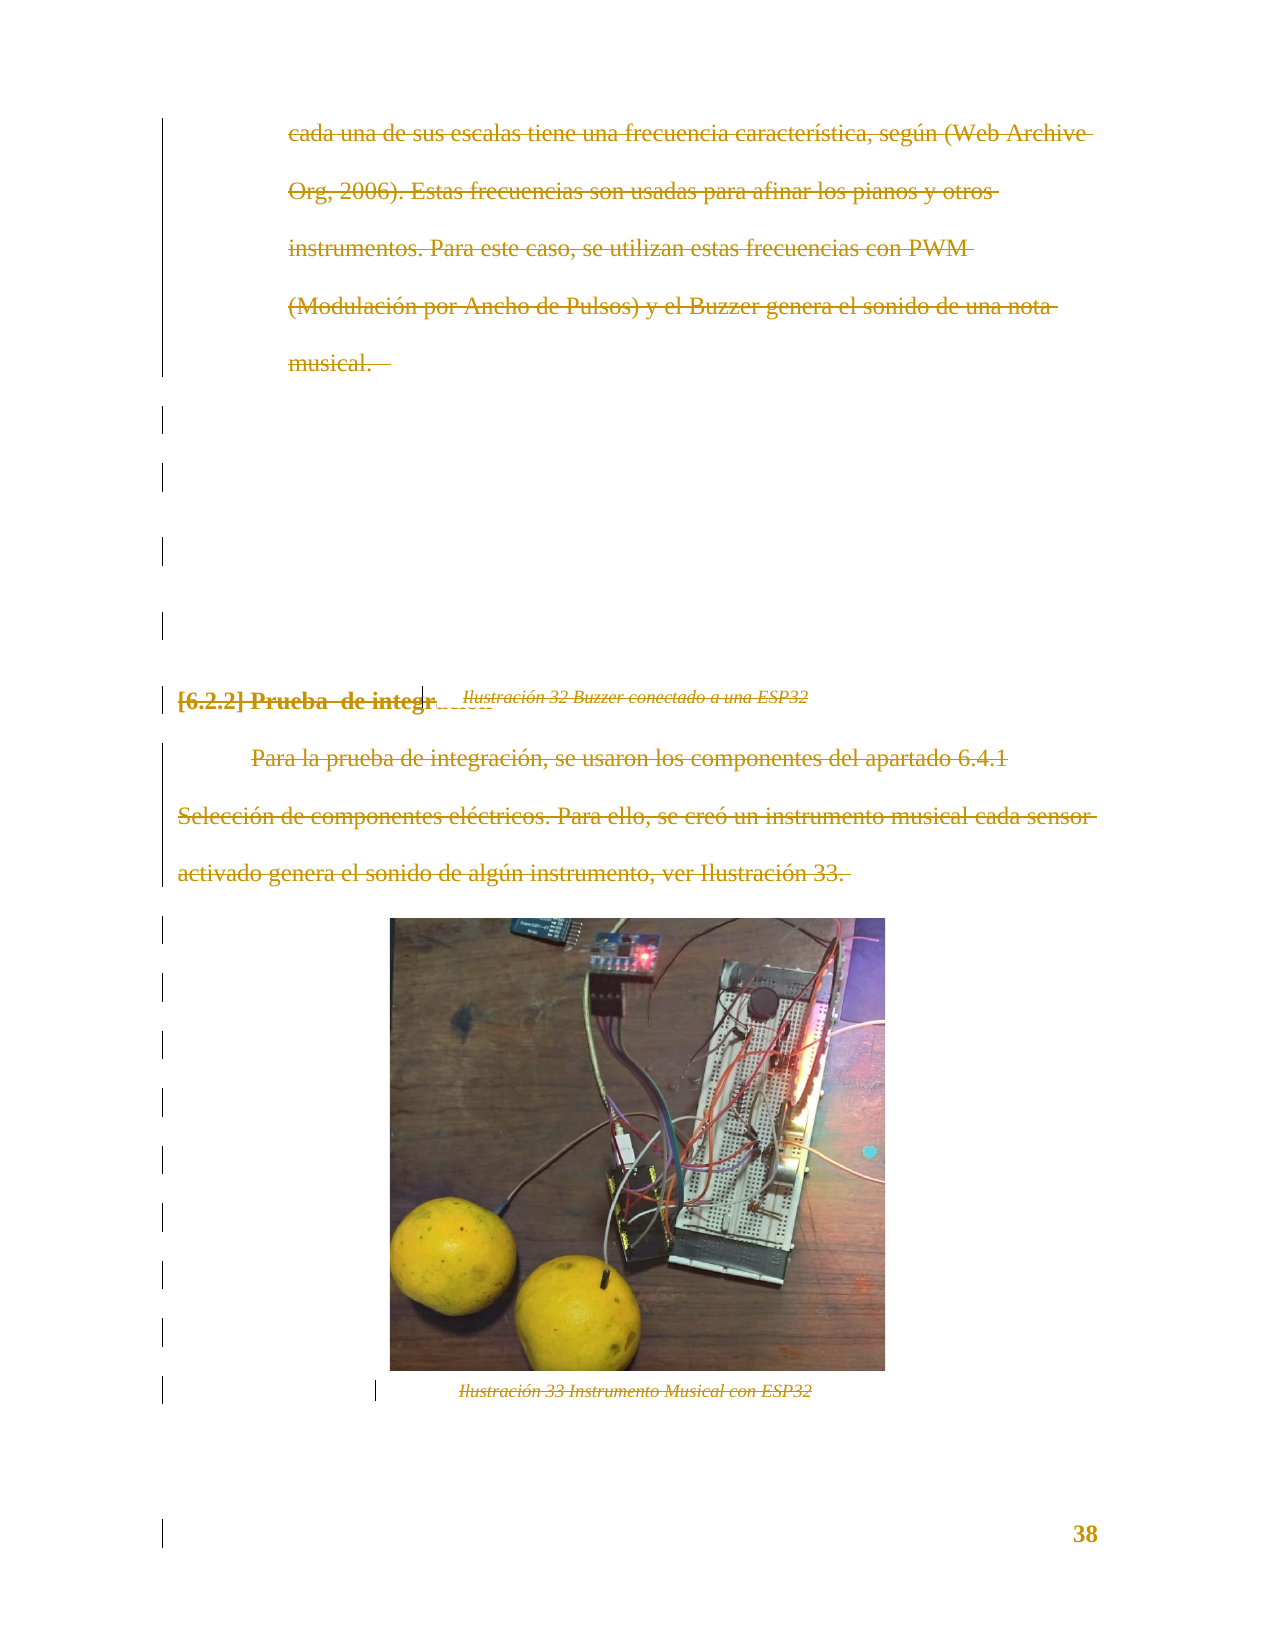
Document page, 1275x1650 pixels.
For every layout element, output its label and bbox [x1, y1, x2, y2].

picture [389, 918, 886, 1371]
